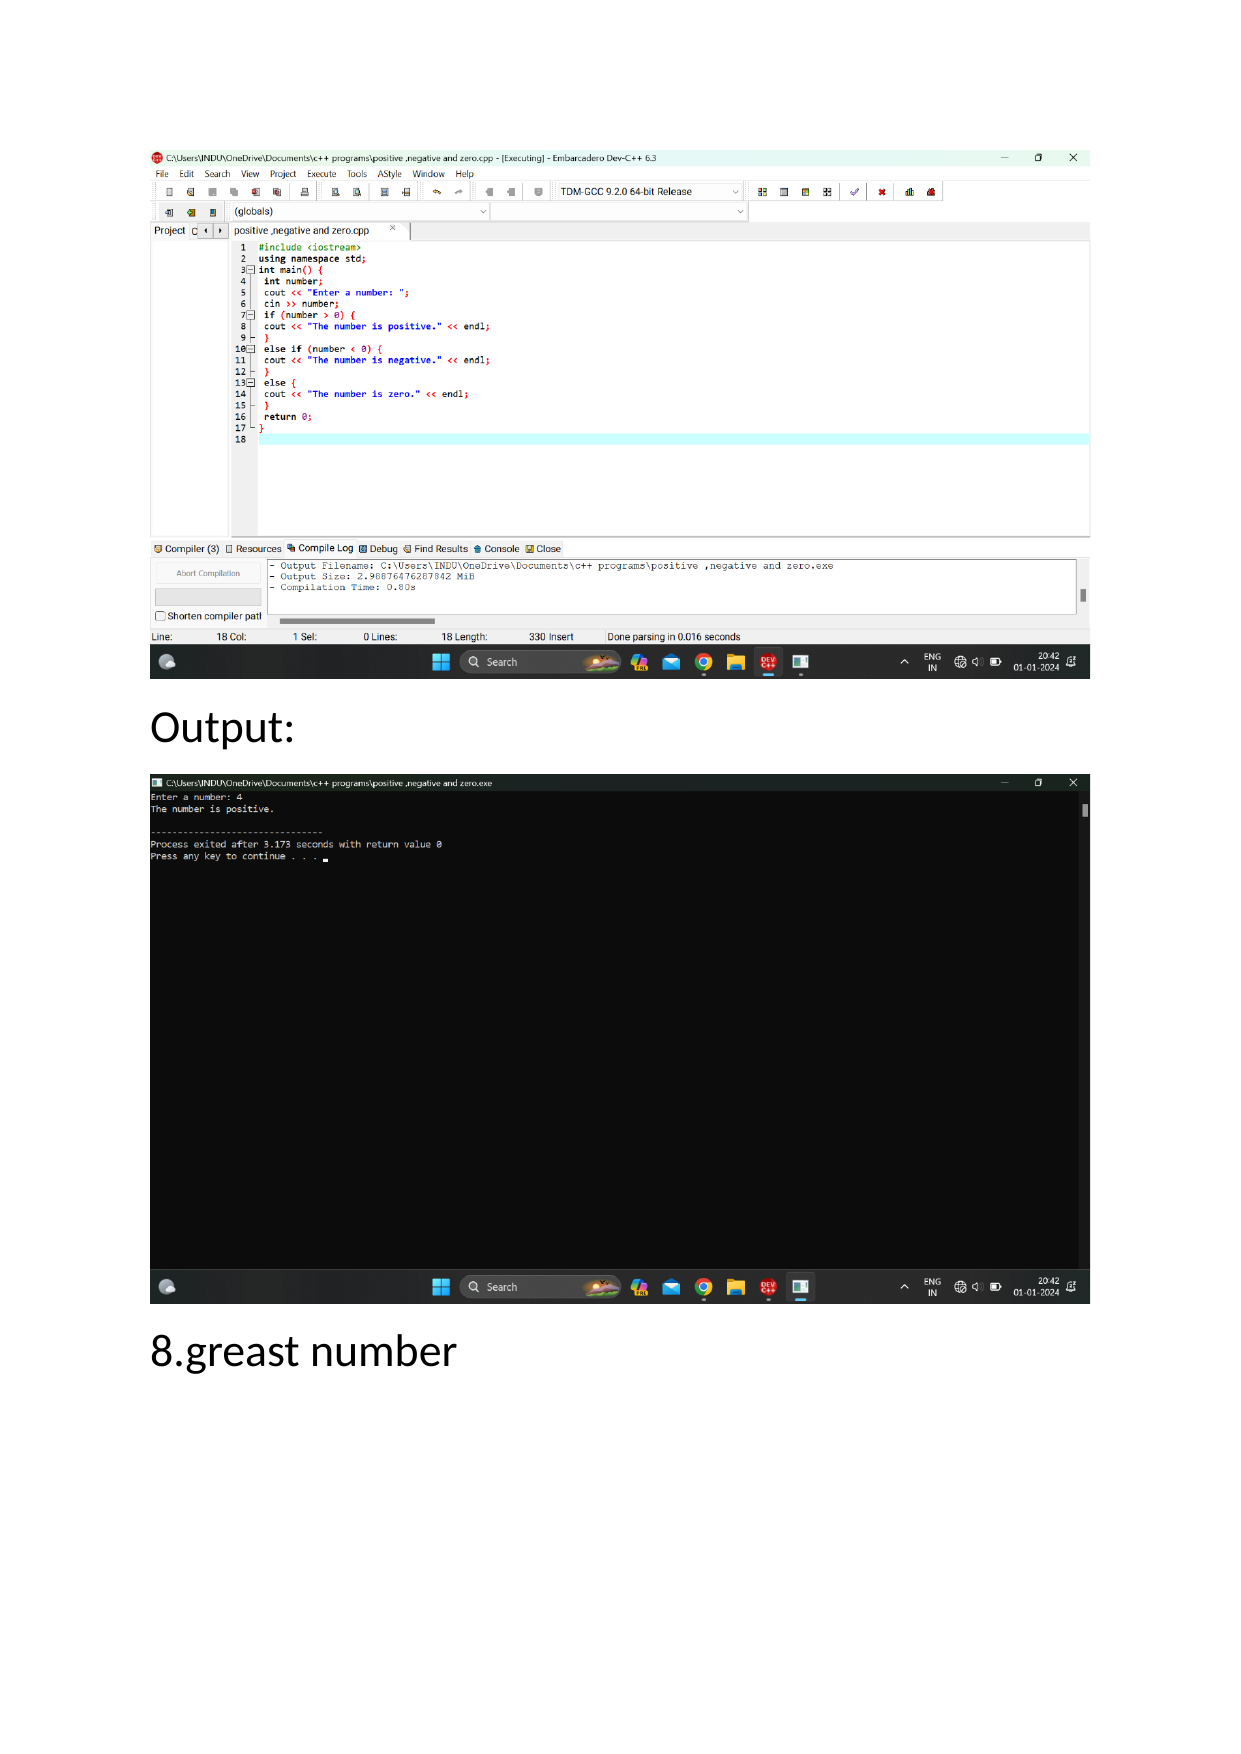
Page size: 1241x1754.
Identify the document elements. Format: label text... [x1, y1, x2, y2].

text Output: [150, 698, 1090, 754]
picture [150, 774, 1091, 1304]
text 8.greast number [150, 1322, 1090, 1378]
picture [150, 150, 1091, 679]
